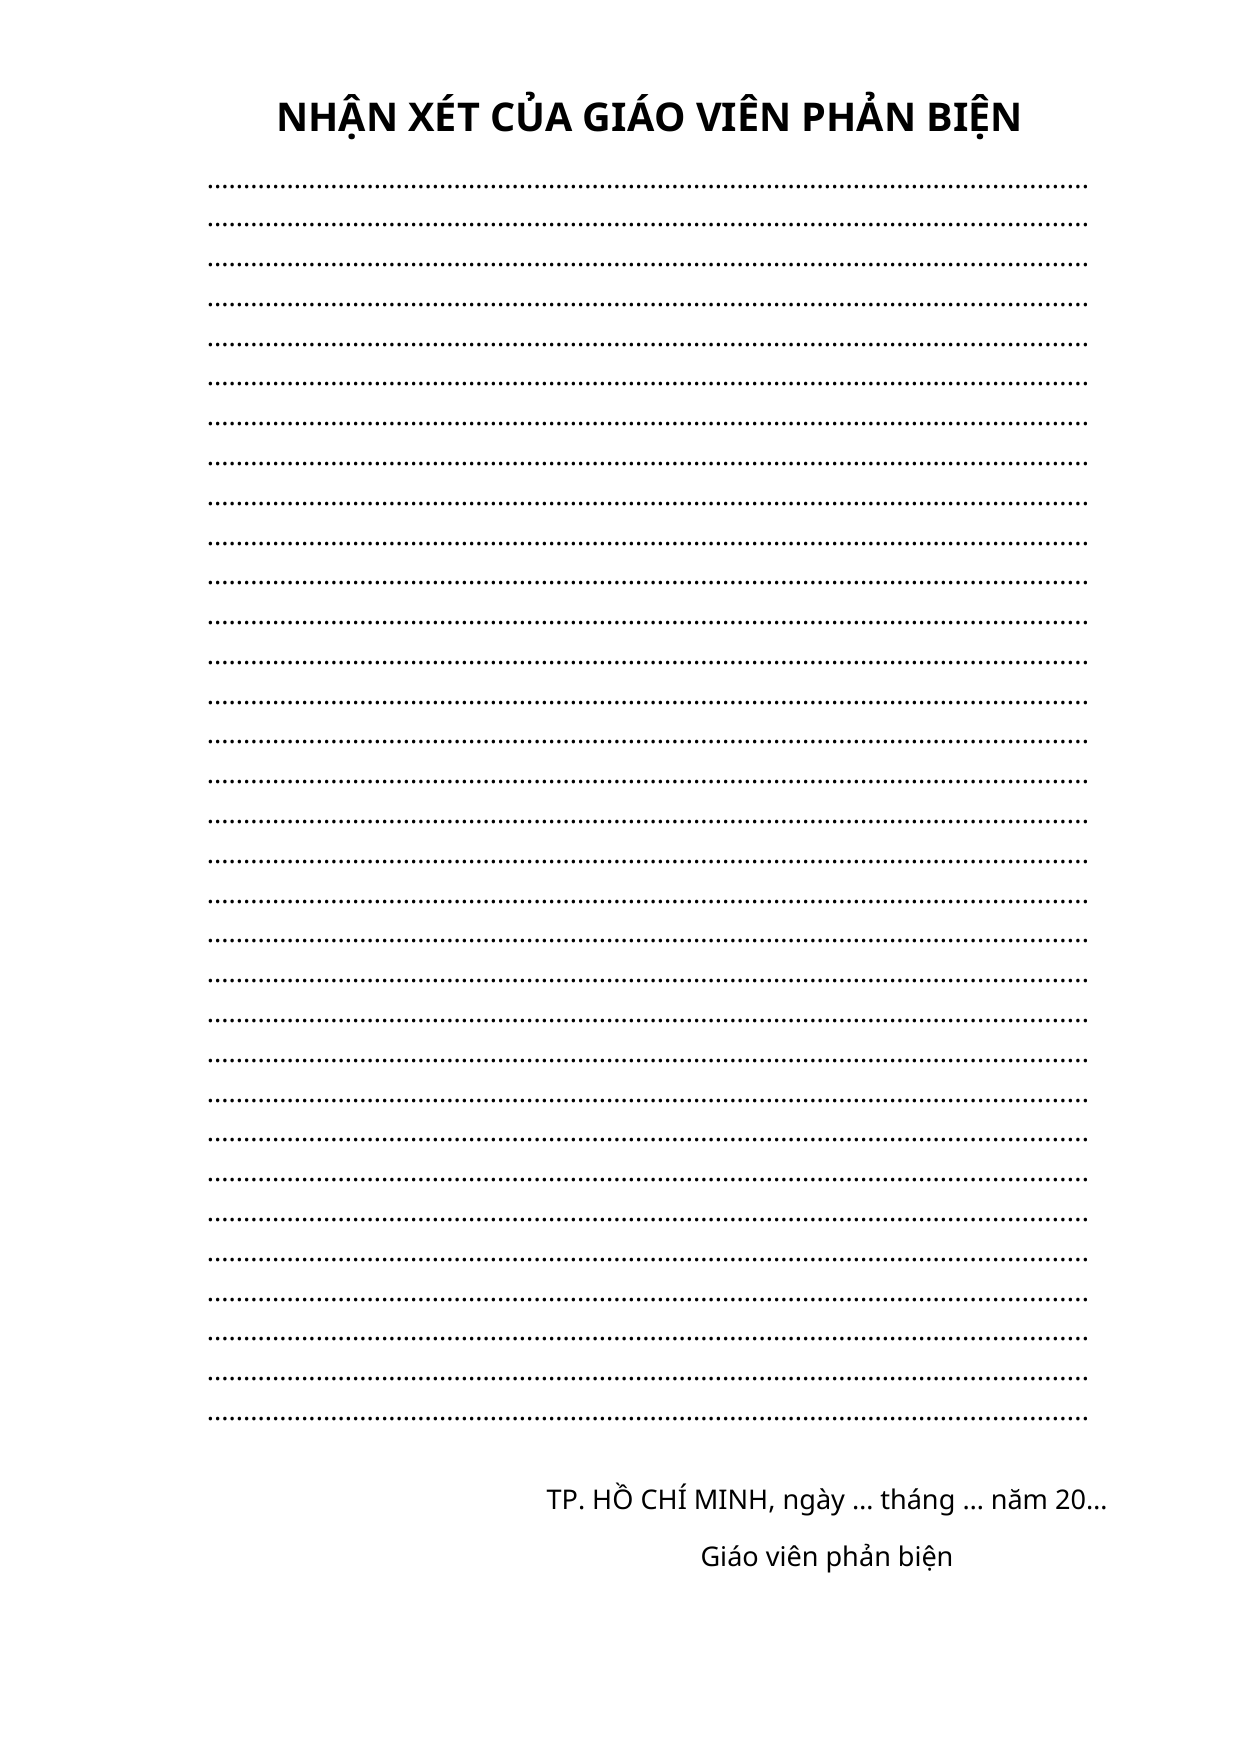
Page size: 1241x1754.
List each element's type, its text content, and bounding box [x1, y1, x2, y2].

text NHẬN XÉT CỦA GIÁO VIÊN PHẢN BIỆN [207, 89, 1093, 143]
text TP. HỒ CHÍ MINH, ngày … tháng … năm 20… [207, 1481, 1093, 1518]
text Giáo viên phản biện [207, 1537, 1093, 1574]
